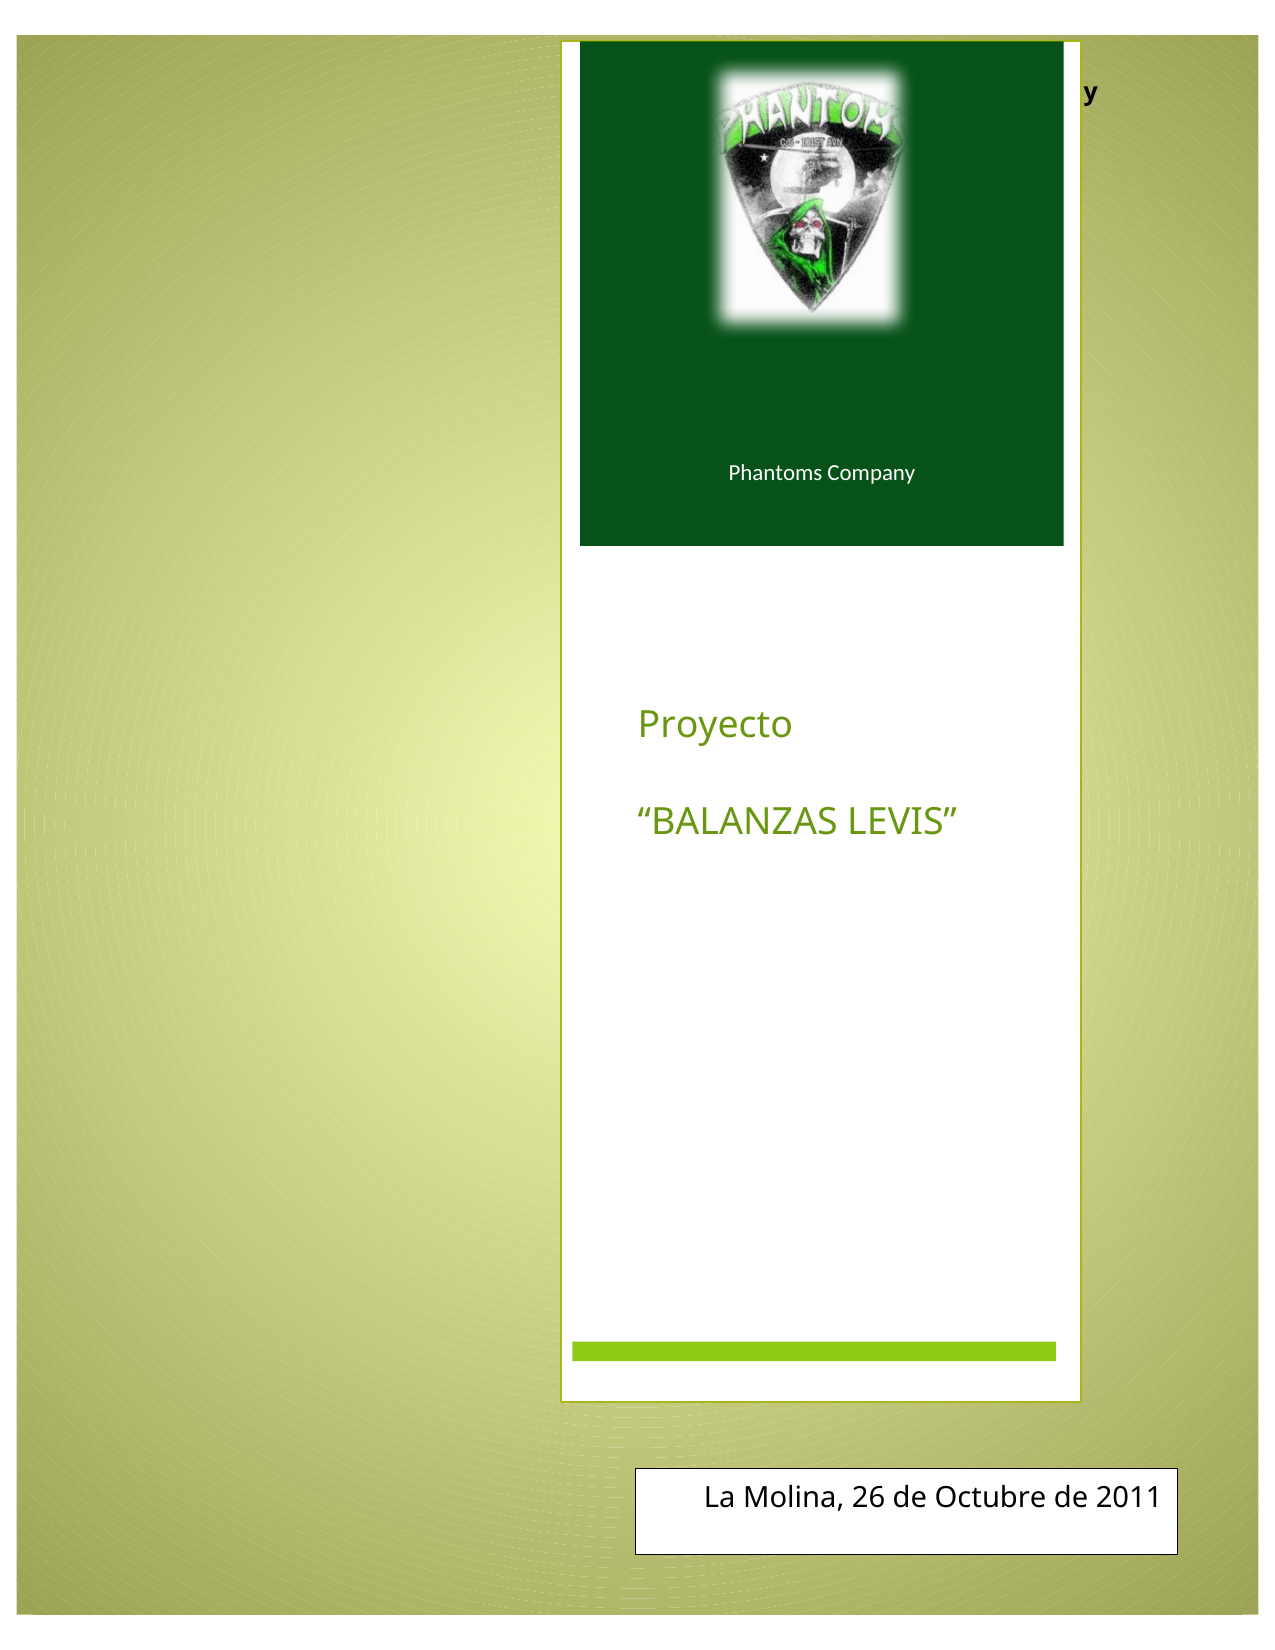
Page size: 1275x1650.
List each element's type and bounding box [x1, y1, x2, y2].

picture [726, 78, 893, 318]
